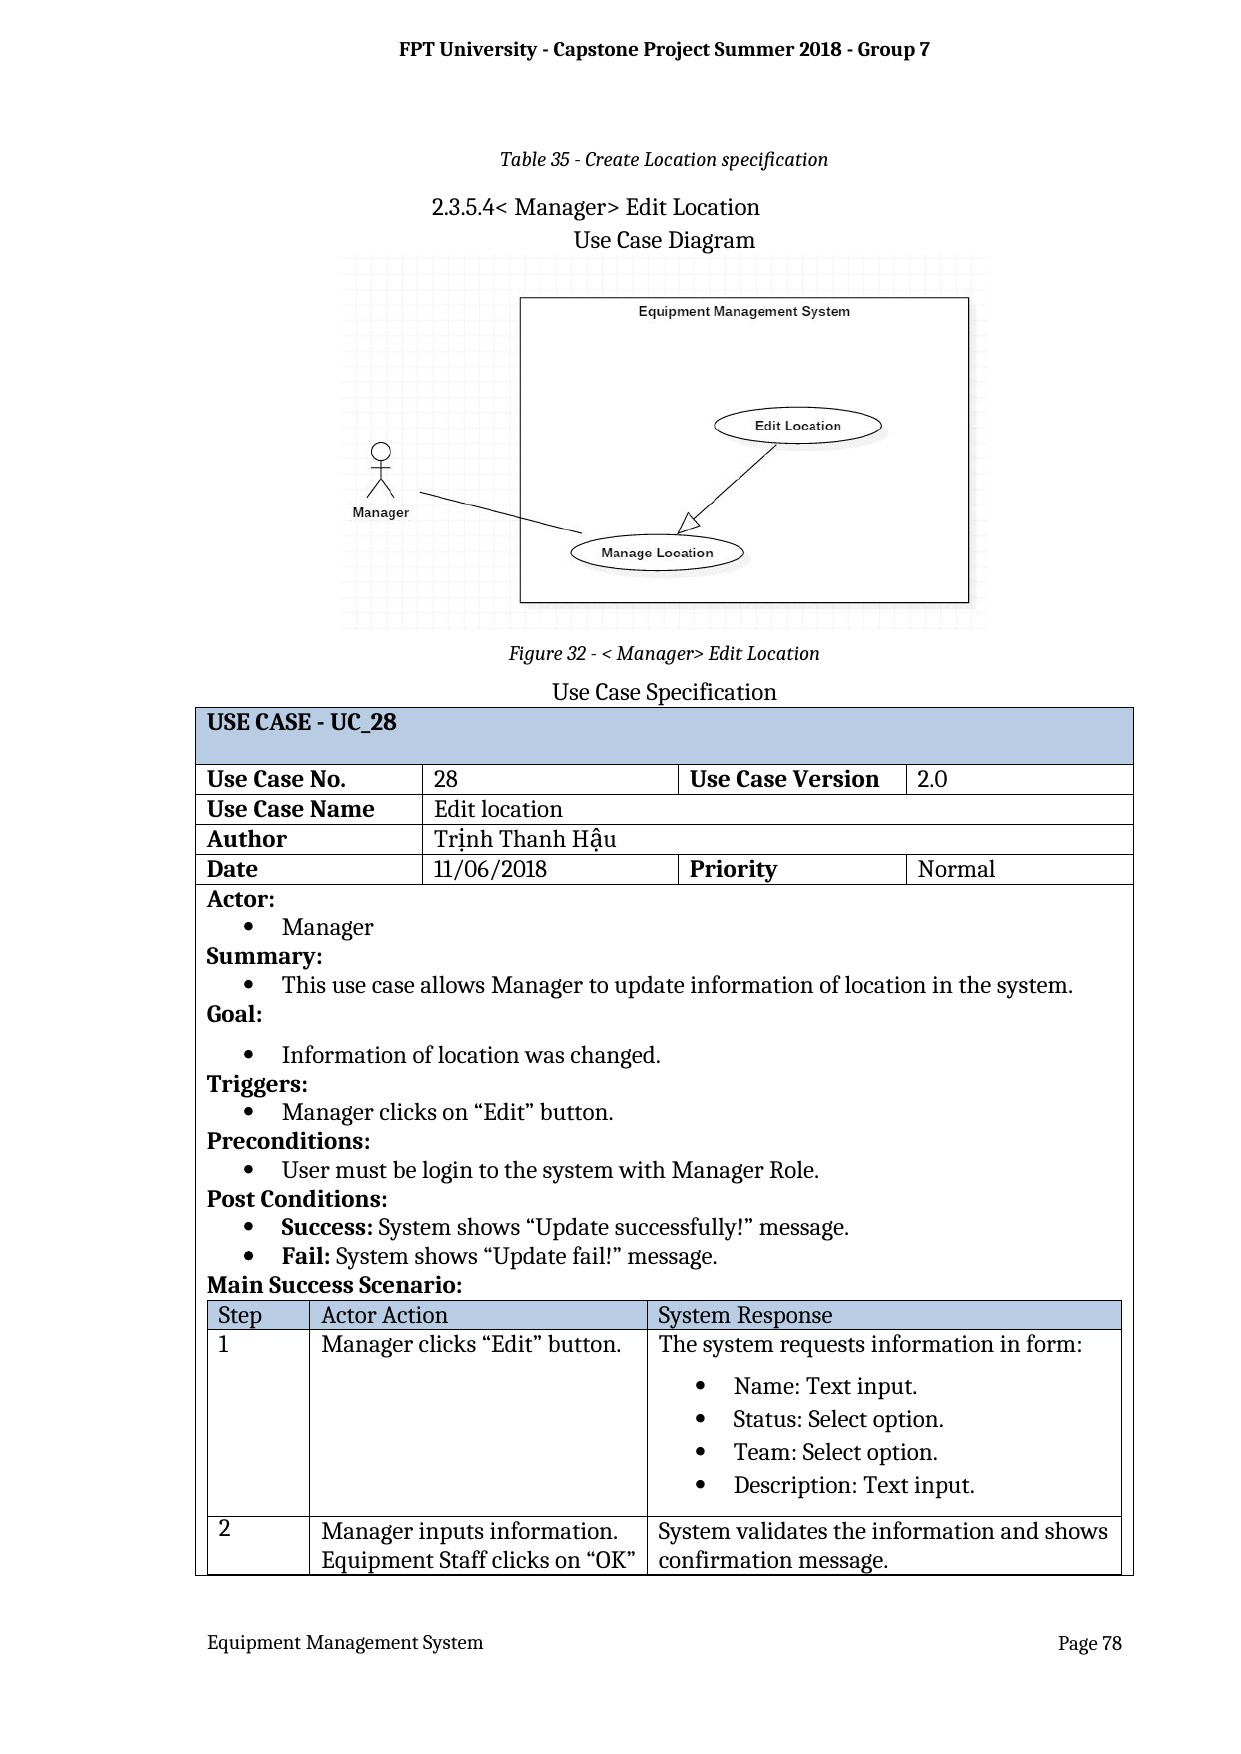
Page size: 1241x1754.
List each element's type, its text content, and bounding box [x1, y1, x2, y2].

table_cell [196, 885, 1133, 1575]
table_cell 28 [423, 765, 678, 794]
table_cell Date [196, 855, 422, 883]
table_cell Use Case Version [679, 765, 906, 794]
table_cell Normal [907, 855, 1133, 883]
subtitle 2.3.5.4< Manager> Edit Location [432, 192, 1122, 221]
table_cell Edit location [423, 795, 1133, 824]
table_cell Use Case Name [196, 795, 422, 824]
text Figure 32 - < Manager> Edit Location [207, 642, 1122, 666]
picture [341, 254, 988, 630]
table_cell 11/06/2018 [423, 855, 678, 883]
text Table 35 - Create Location specification [207, 148, 1122, 172]
table_cell Priority [679, 855, 906, 883]
table_header USE CASE - UC_28 [196, 708, 1133, 764]
table_cell 2.0 [907, 765, 1133, 794]
table_cell Use Case No. [196, 765, 422, 794]
table_cell Author [196, 825, 422, 854]
text Use Case Specification [207, 678, 1122, 707]
text Use Case Diagram [207, 226, 1122, 254]
table_cell Trịnh Thanh Hậu [423, 825, 1133, 854]
